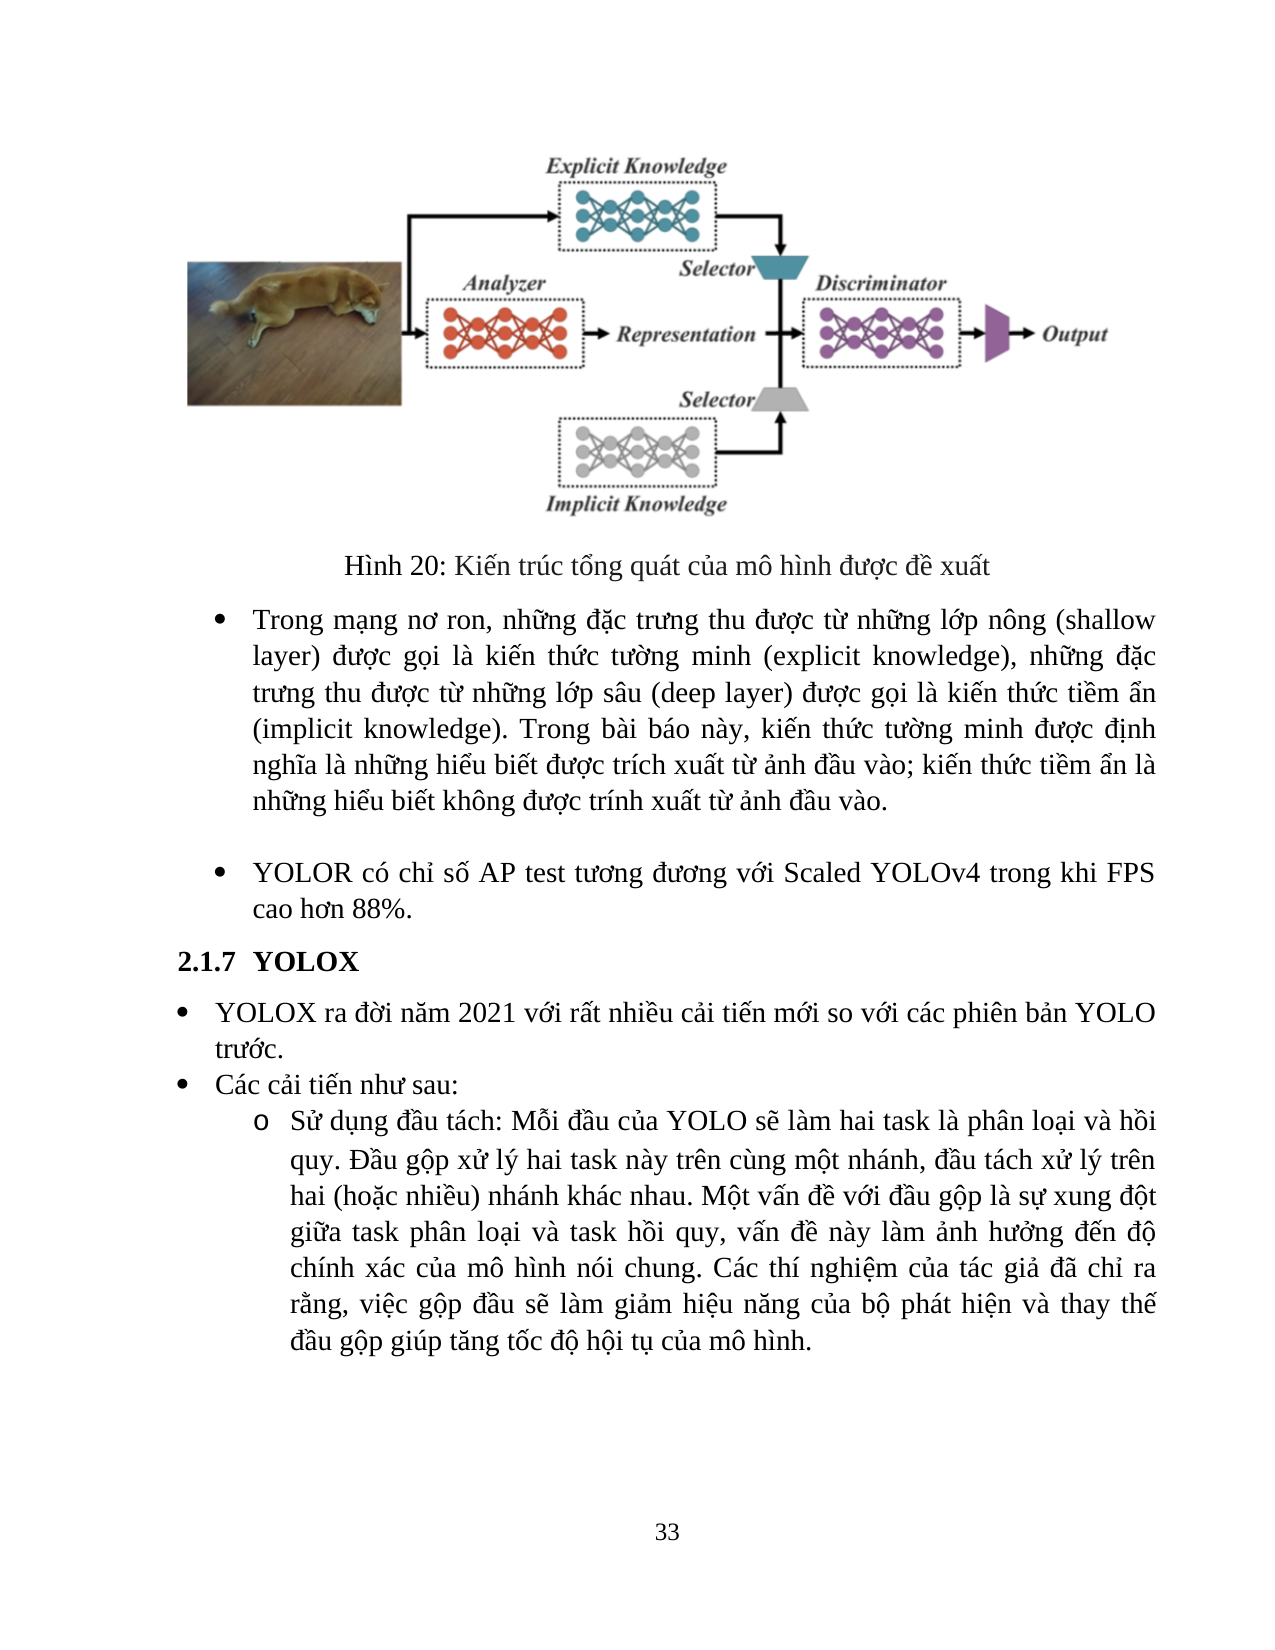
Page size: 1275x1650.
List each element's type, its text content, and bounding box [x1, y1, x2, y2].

picture [177, 147, 1114, 529]
list Sử dụng đầu tách: Mỗi đầu của YOLO sẽ làm hai task là phân loại và hồi quy. Đầu gộp xử lý hai task này trên cùng một nhánh, đầu tách xử lý trên hai (hoặc nhiều) nhánh khác nhau. Một vấn đề với đầu gộp là sự xung đột giữa task phân loại và task hồi quy, vấn đề này làm ảnh hưởng đến độ chính xác của mô hình nói chung. Các thí nghiệm của tác giả đã chỉ ra rằng, việc gộp đầu sẽ làm giảm hiệu năng của bộ phát hiện và thay thế đầu gộp giúp tăng tốc độ hội tụ của mô hình. [252, 1103, 1157, 1356]
text Hình 20: Kiến trúc tổng quát của mô hình được đề xuất [177, 548, 1157, 581]
list Trong mạng nơ ron, những đặc trưng thu được từ những lớp nông (shallow layer) được gọi là kiến thức tường minh (explicit knowledge), những đặc trưng thu được từ những lớp sâu (deep layer) được gọi là kiến thức tiềm ẩn (implicit knowledge). Trong bài báo này, kiến thức tường minh được định nghĩa là những hiểu biết được trích xuất từ ảnh đầu vào; kiến thức tiềm ẩn là những hiểu biết không được trính xuất từ ảnh đầu vào. [215, 602, 1157, 817]
list Các cải tiến như sau: [177, 1067, 1157, 1101]
list YOLOR có chỉ số AP test tương đương với Scaled YOLOv4 trong khi FPS cao hơn 88%. [215, 855, 1157, 925]
list YOLOX ra đời năm 2021 với rất nhiều cải tiến mới so với các phiên bản YOLO trước. [177, 995, 1157, 1064]
list YOLOX [177, 944, 1157, 978]
